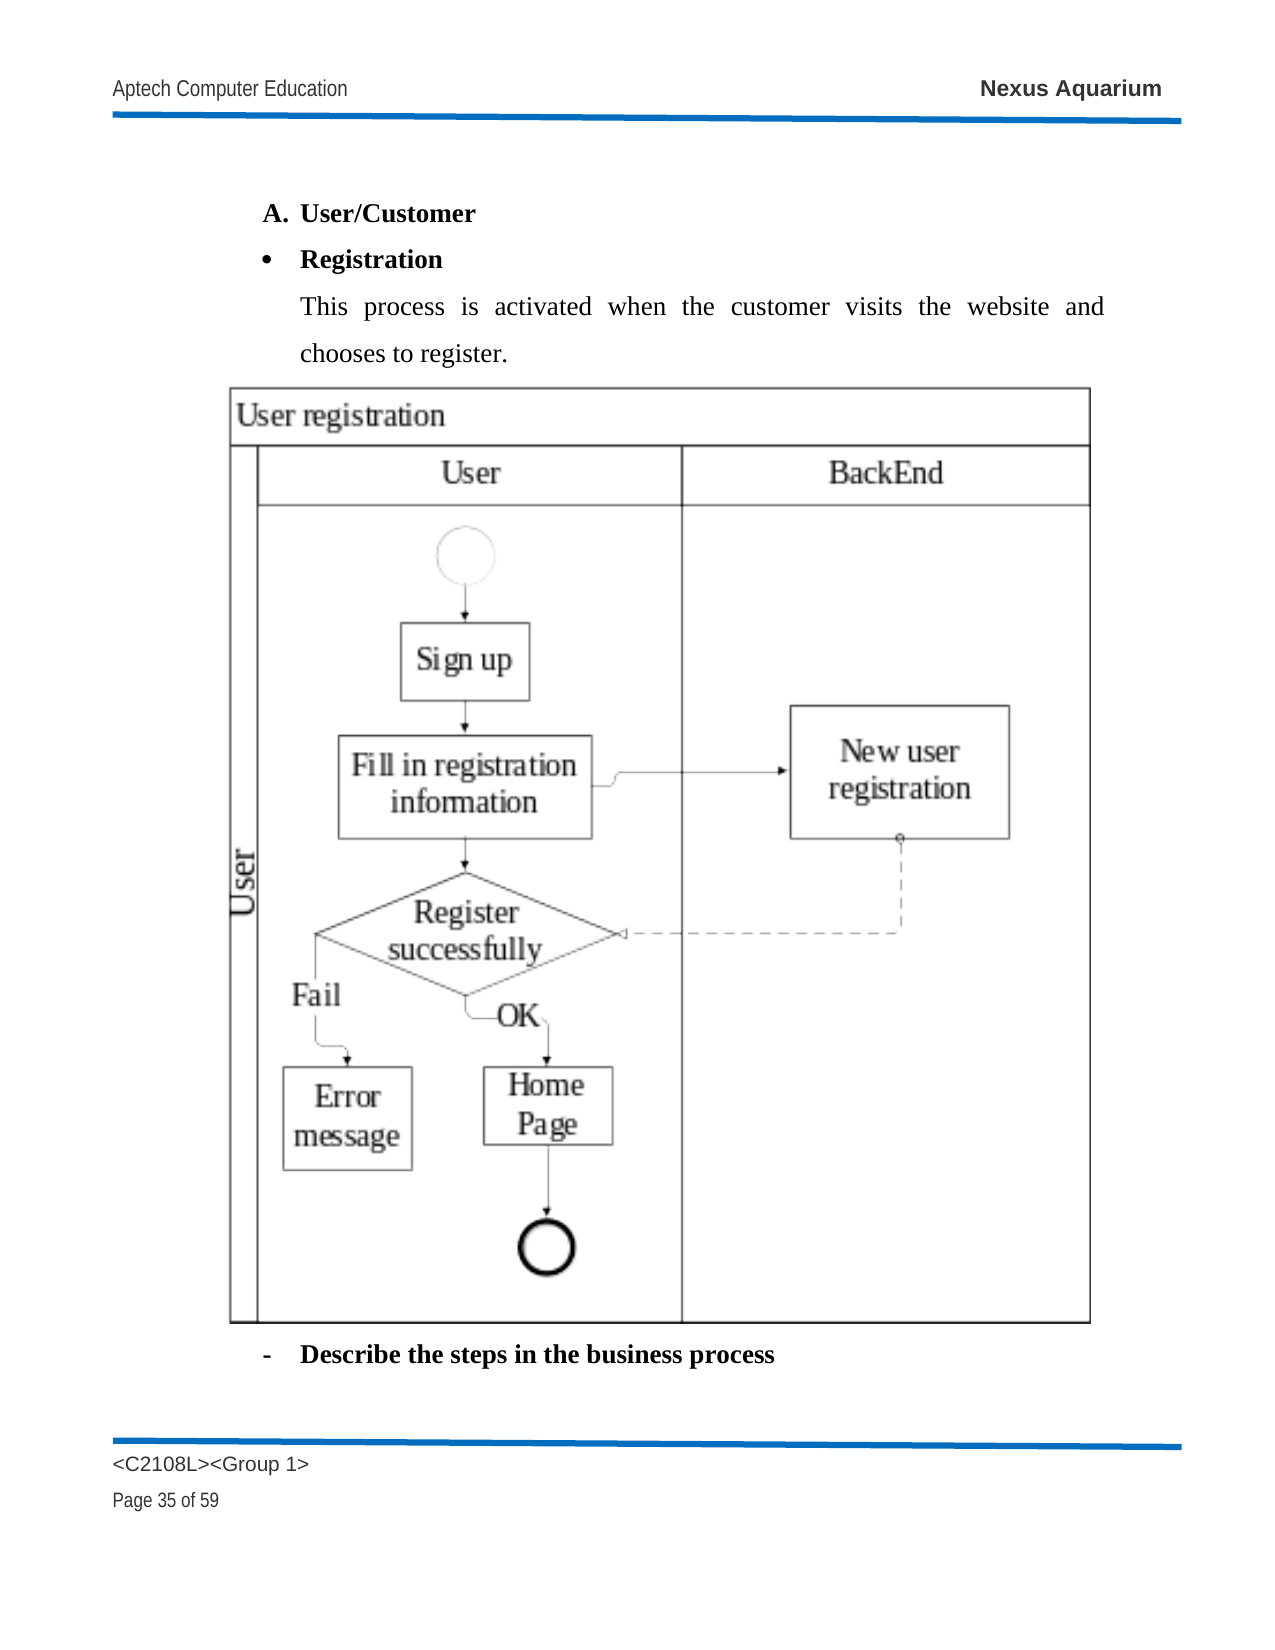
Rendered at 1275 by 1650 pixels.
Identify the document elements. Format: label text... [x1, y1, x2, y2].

list Describe the steps in the business process [262, 1338, 1106, 1369]
list User/Customer [262, 197, 1106, 228]
list Registration [262, 243, 1106, 274]
list This process is activated when the customer visits the website and chooses to register. [300, 290, 1106, 368]
